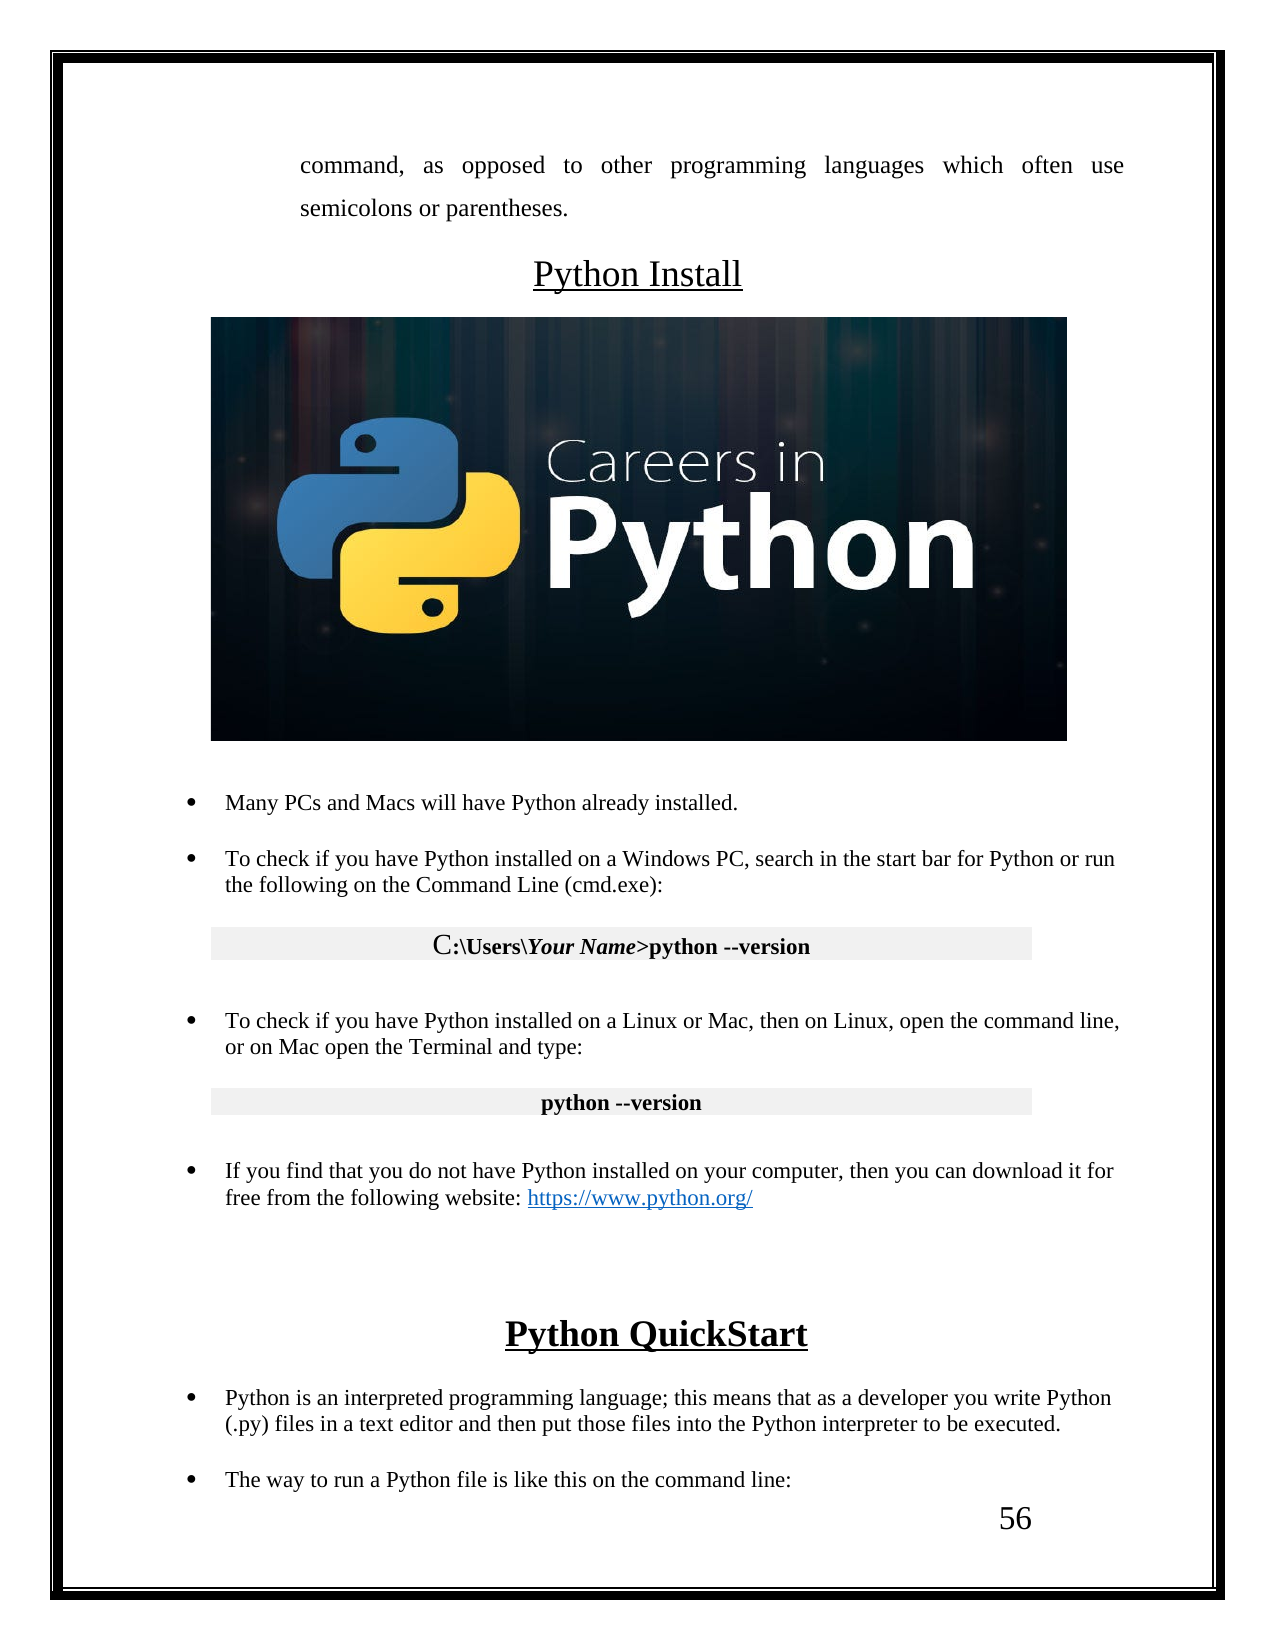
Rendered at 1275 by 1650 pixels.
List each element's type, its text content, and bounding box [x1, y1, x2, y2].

picture [431, 317, 442, 329]
list Many PCs and Macs will have Python already installed. [187, 789, 1125, 816]
list Python is an interpreted programming language; this means that as a developer you write Python (.py) files in a text editor and then put those files into the Python interpreter to be executed. [187, 1384, 1125, 1437]
text Python QuickStart [187, 1312, 1125, 1355]
text C:\Users\Your Name>python --version [211, 927, 1032, 960]
list To check if you have Python installed on a Linux or Mac, then on Linux, open the command line, or on Mac open the Terminal and type: [187, 1007, 1125, 1059]
subtitle Python Install [150, 252, 1125, 295]
text python --version [211, 1088, 1032, 1115]
list If you find that you do not have Python installed on your computer, then you can download it for free from the following website: https://www.python.org/ [187, 1157, 1125, 1210]
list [262, 150, 1125, 222]
list To check if you have Python installed on a Windows PC, search in the start bar for Python or run the following on the Command Line (cmd.exe): [187, 845, 1125, 898]
list The way to run a Python file is like this on the command line: [187, 1466, 1125, 1492]
picture [210, 317, 1067, 741]
